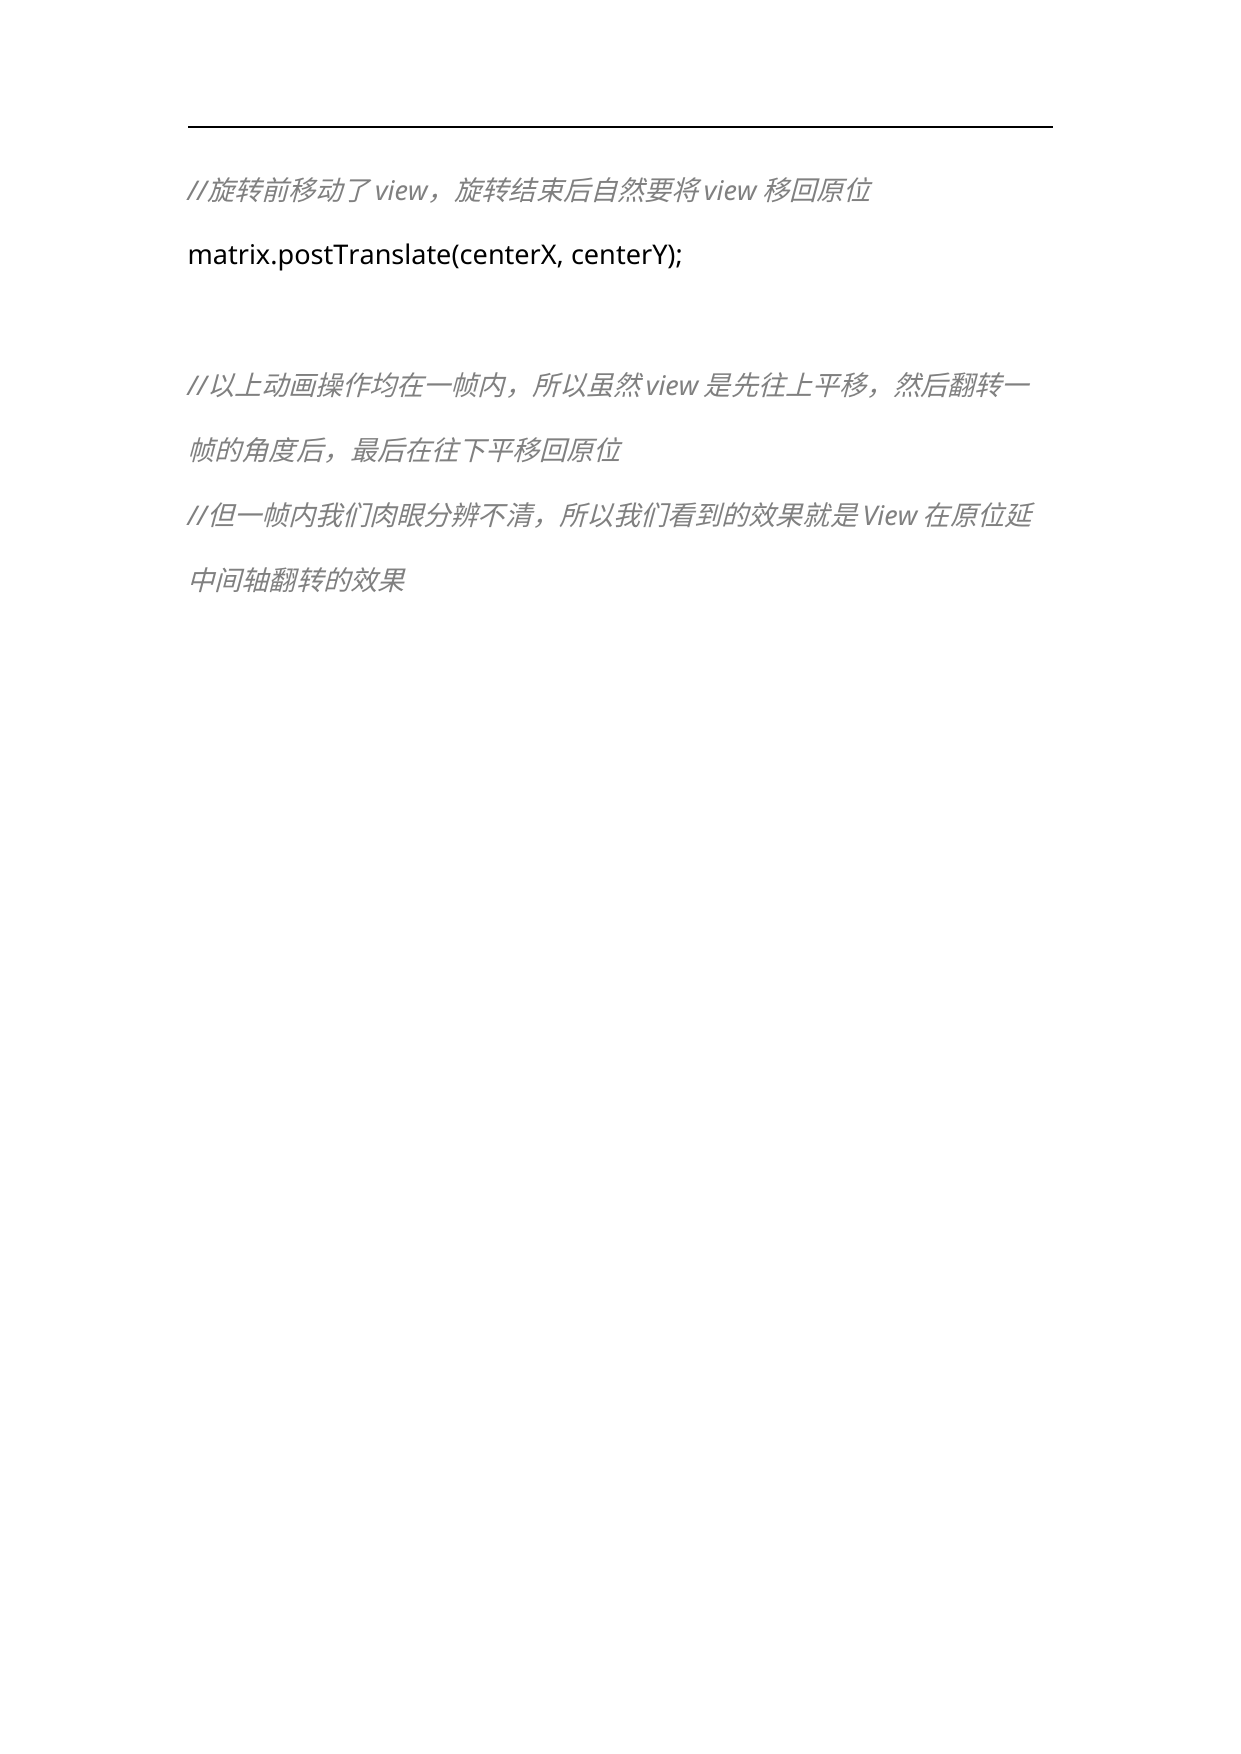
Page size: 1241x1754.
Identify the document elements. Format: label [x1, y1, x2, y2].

text [187, 156, 1053, 611]
